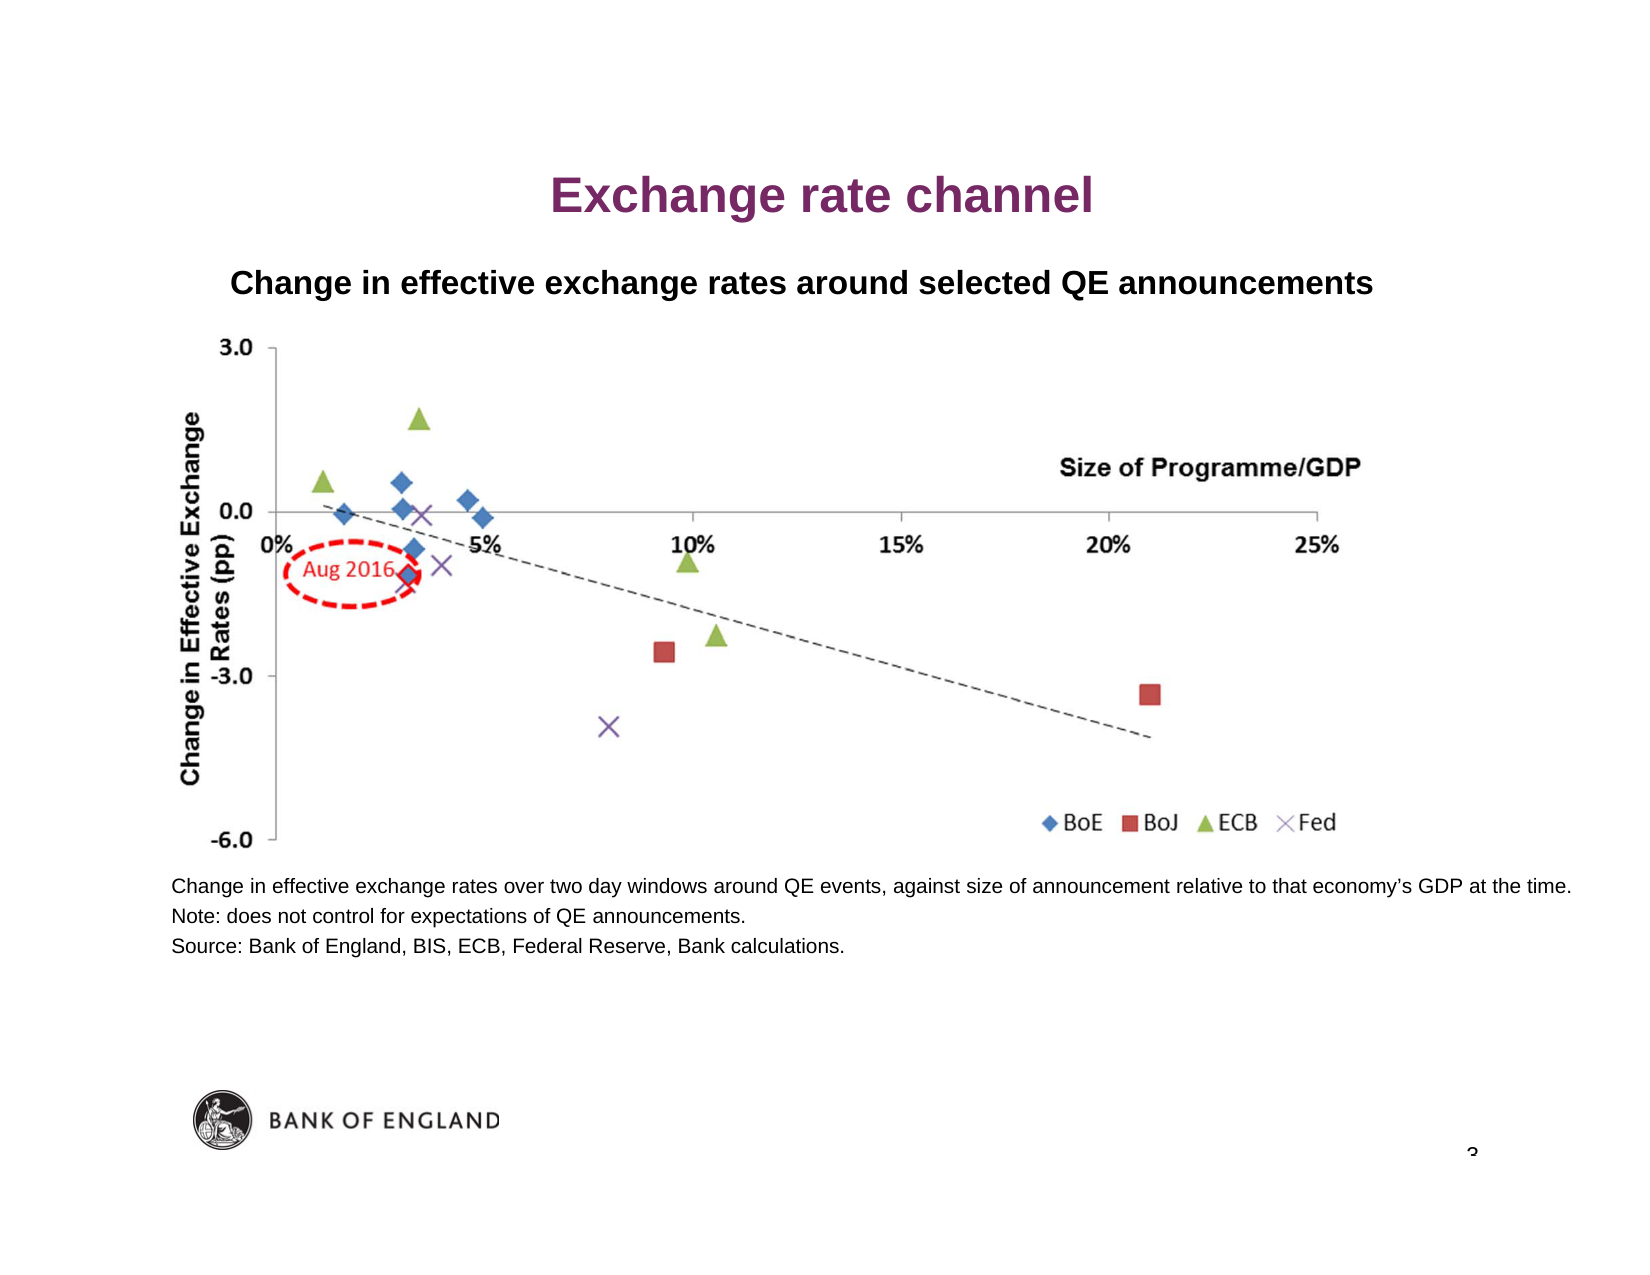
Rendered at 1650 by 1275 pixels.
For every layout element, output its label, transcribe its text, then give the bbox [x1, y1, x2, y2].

picture [193, 1090, 499, 1150]
text Change in effective exchange rates around selected QE announcements [230, 263, 1573, 302]
picture [169, 318, 1369, 861]
text Source: Bank of England, BIS, ECB, Federal Reserve, Bank calculations. [171, 934, 1573, 958]
text Exchange rate channel [120, 166, 1524, 223]
